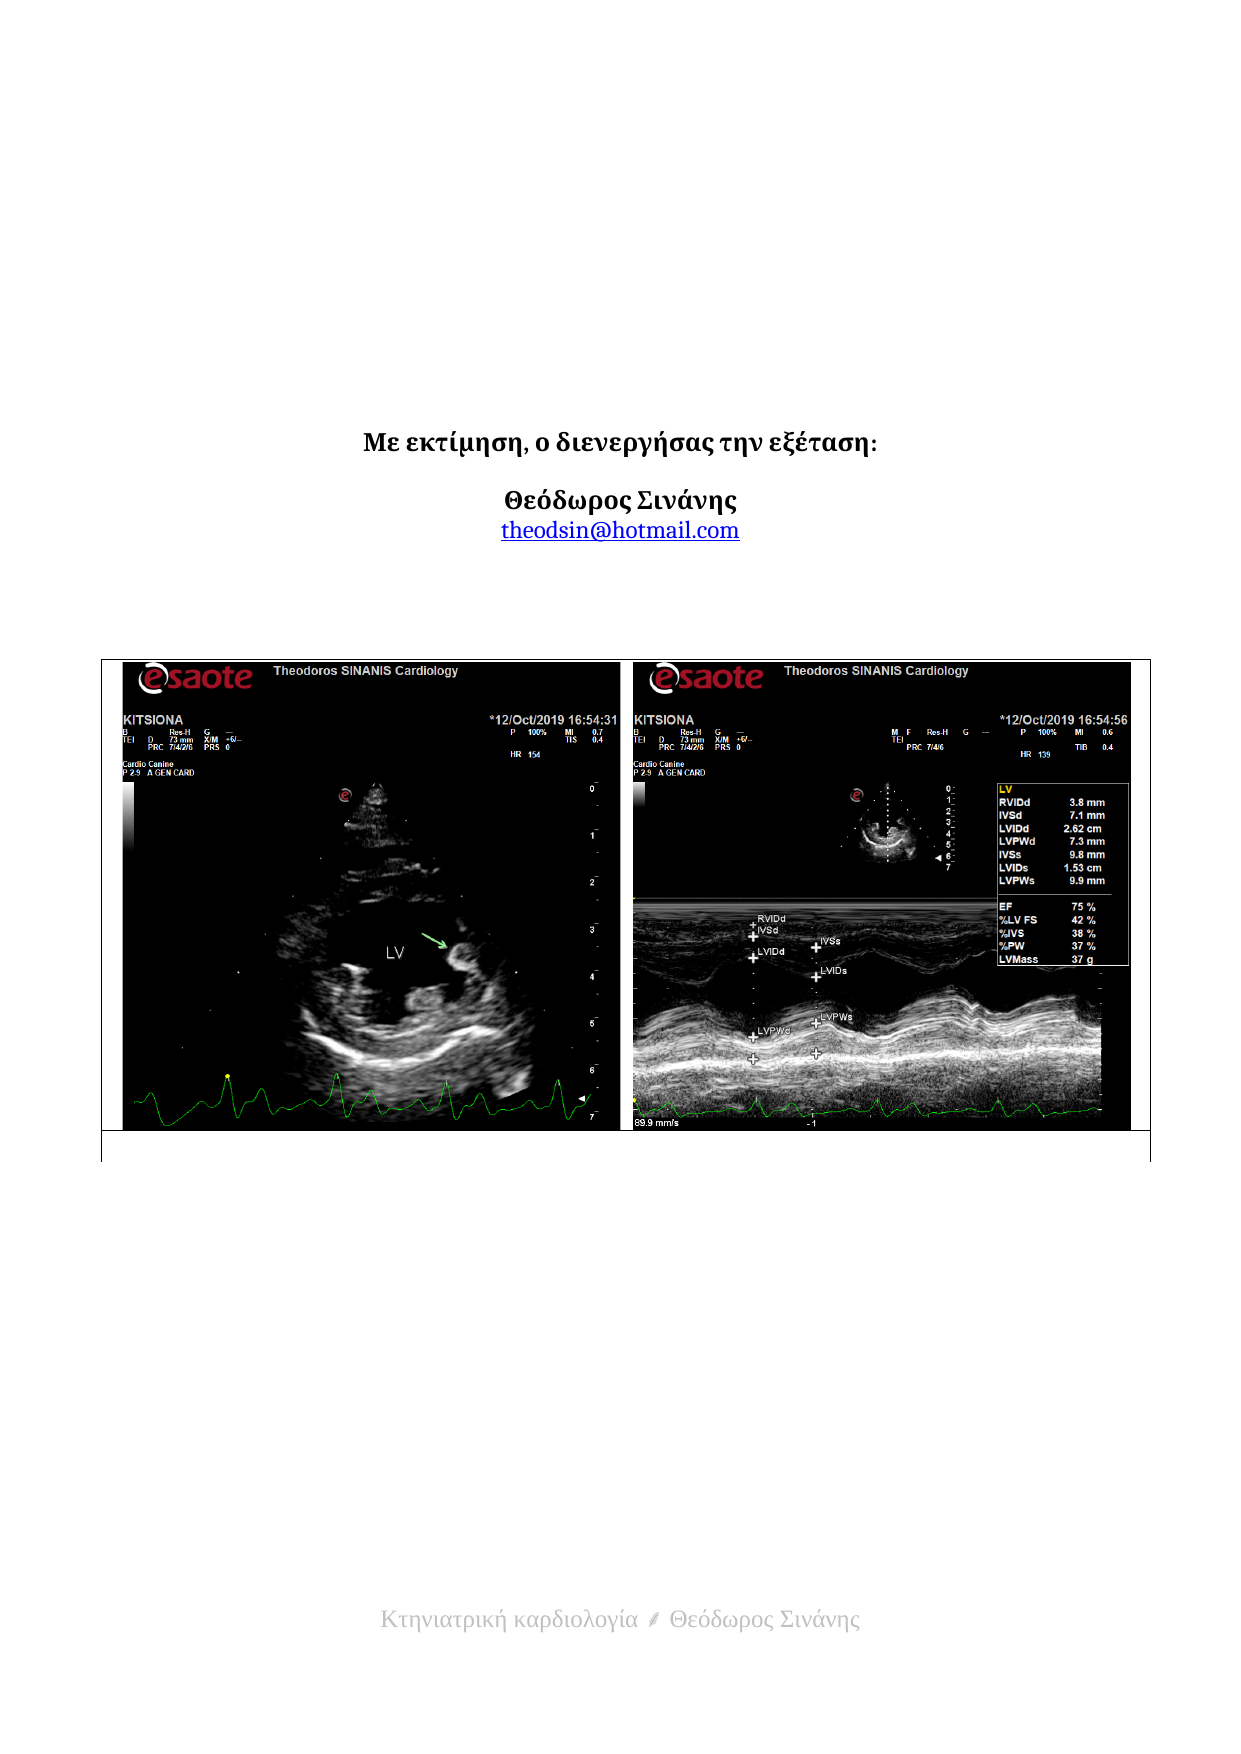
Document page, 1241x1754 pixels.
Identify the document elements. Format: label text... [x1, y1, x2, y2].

text Με εκτίμηση, ο διενεργήσας την εξέταση: [148, 429, 1092, 458]
text theodsin@hotmail.com [148, 516, 1092, 544]
picture [633, 662, 1131, 1130]
text Θεόδωρος Σινάνης [148, 487, 1092, 516]
picture [122, 662, 621, 1130]
